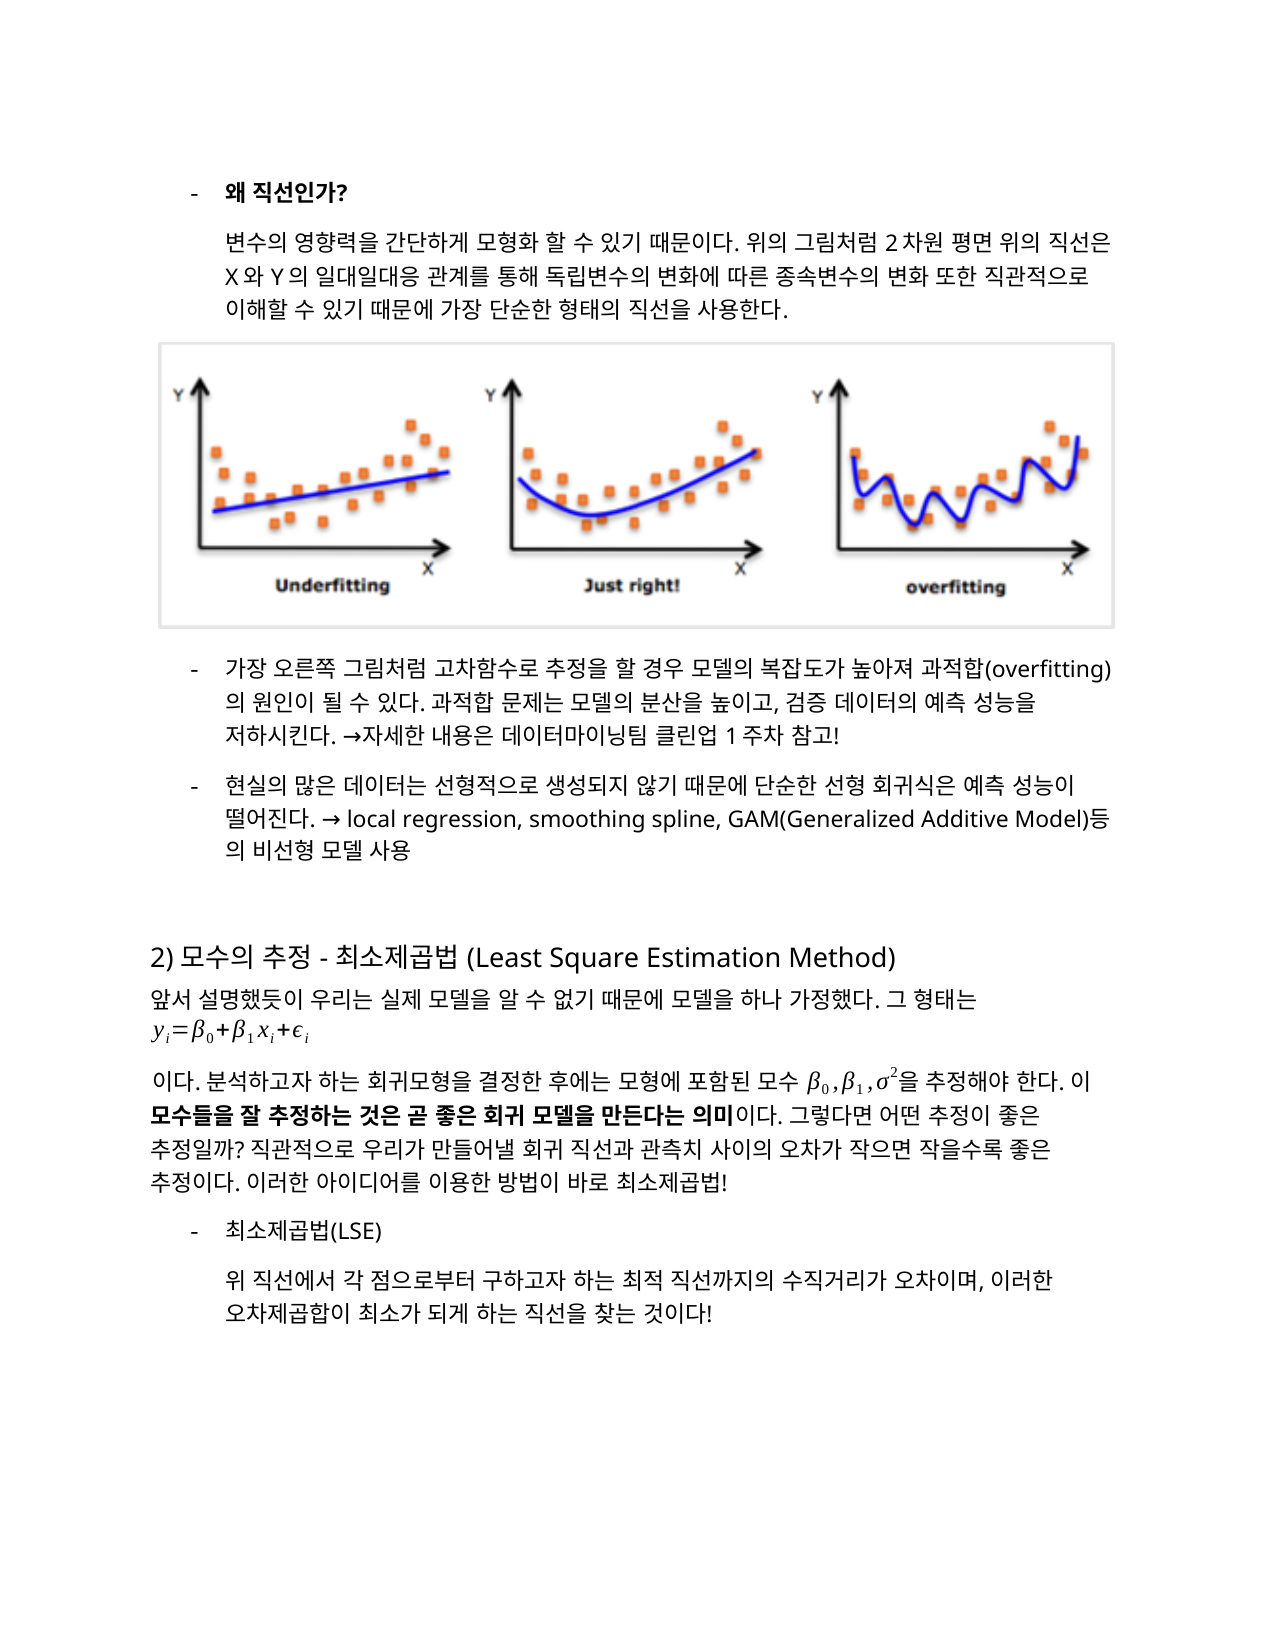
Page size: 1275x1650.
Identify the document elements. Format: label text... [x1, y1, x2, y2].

list 현실의 많은 데이터는 선형적으로 생성되지 않기 때문에 단순한 선형 회귀식은 예측 성능이 떨어진다. → local regression, smoothing spline, GAM(Generalized Additive Model)등의 비선형 모델 사용 [187, 768, 1125, 866]
picture [150, 342, 1125, 635]
list 최소제곱법(LSE) [187, 1215, 1125, 1246]
text 앞서 설명했듯이 우리는 실제 모델을 알 수 없기 때문에 모델을 하나 가정했다. 그 형태는 [150, 982, 1125, 1047]
text 이다. 분석하고자 하는 회귀모형을 결정한 후에는 모형에 포함된 모수 을 추정해야 한다. 이 모수들을 잘 추정하는 것은 곧 좋은 회귀 모델을 만든다는 의미이다. 그렇다면 어떤 추정이 좋은 추정일까? 직관적으로 우리가 만들어낼 회귀 직선과 관측치 사이의 오차가 작으면 작을수록 좋은 추정이다. 이러한 아이디어를 이용한 방법이 바로 최소제곱법! [150, 1063, 1125, 1198]
list 가장 오른쪽 그림처럼 고차함수로 추정을 할 경우 모델의 복잡도가 높아져 과적합(overfitting)의 원인이 될 수 있다. 과적합 문제는 모델의 분산을 높이고, 검증 데이터의 예측 성능을 저하시킨다. →자세한 내용은 데이터마이닝팀 클린업 1주차 참고! [187, 651, 1125, 751]
list 변수의 영향력을 간단하게 모형화 할 수 있기 때문이다. 위의 그림처럼 2차원 평면 위의 직선은X와 Y의 일대일대응 관계를 통해 독립변수의 변화에 따른 종속변수의 변화 또한 직관적으로 이해할 수 있기 때문에 가장 단순한 형태의 직선을 사용한다. [187, 225, 1125, 325]
list 왜 직선인가? [187, 177, 1125, 208]
subtitle 2) 모수의 추정 - 최소제곱법 (Least Square Estimation Method) [150, 939, 1125, 976]
list 위 직선에서 각 점으로부터 구하고자 하는 최적 직선까지의 수직거리가 오차이며, 이러한 오차제곱합이 최소가 되게 하는 직선을 찾는 것이다! [187, 1263, 1125, 1330]
